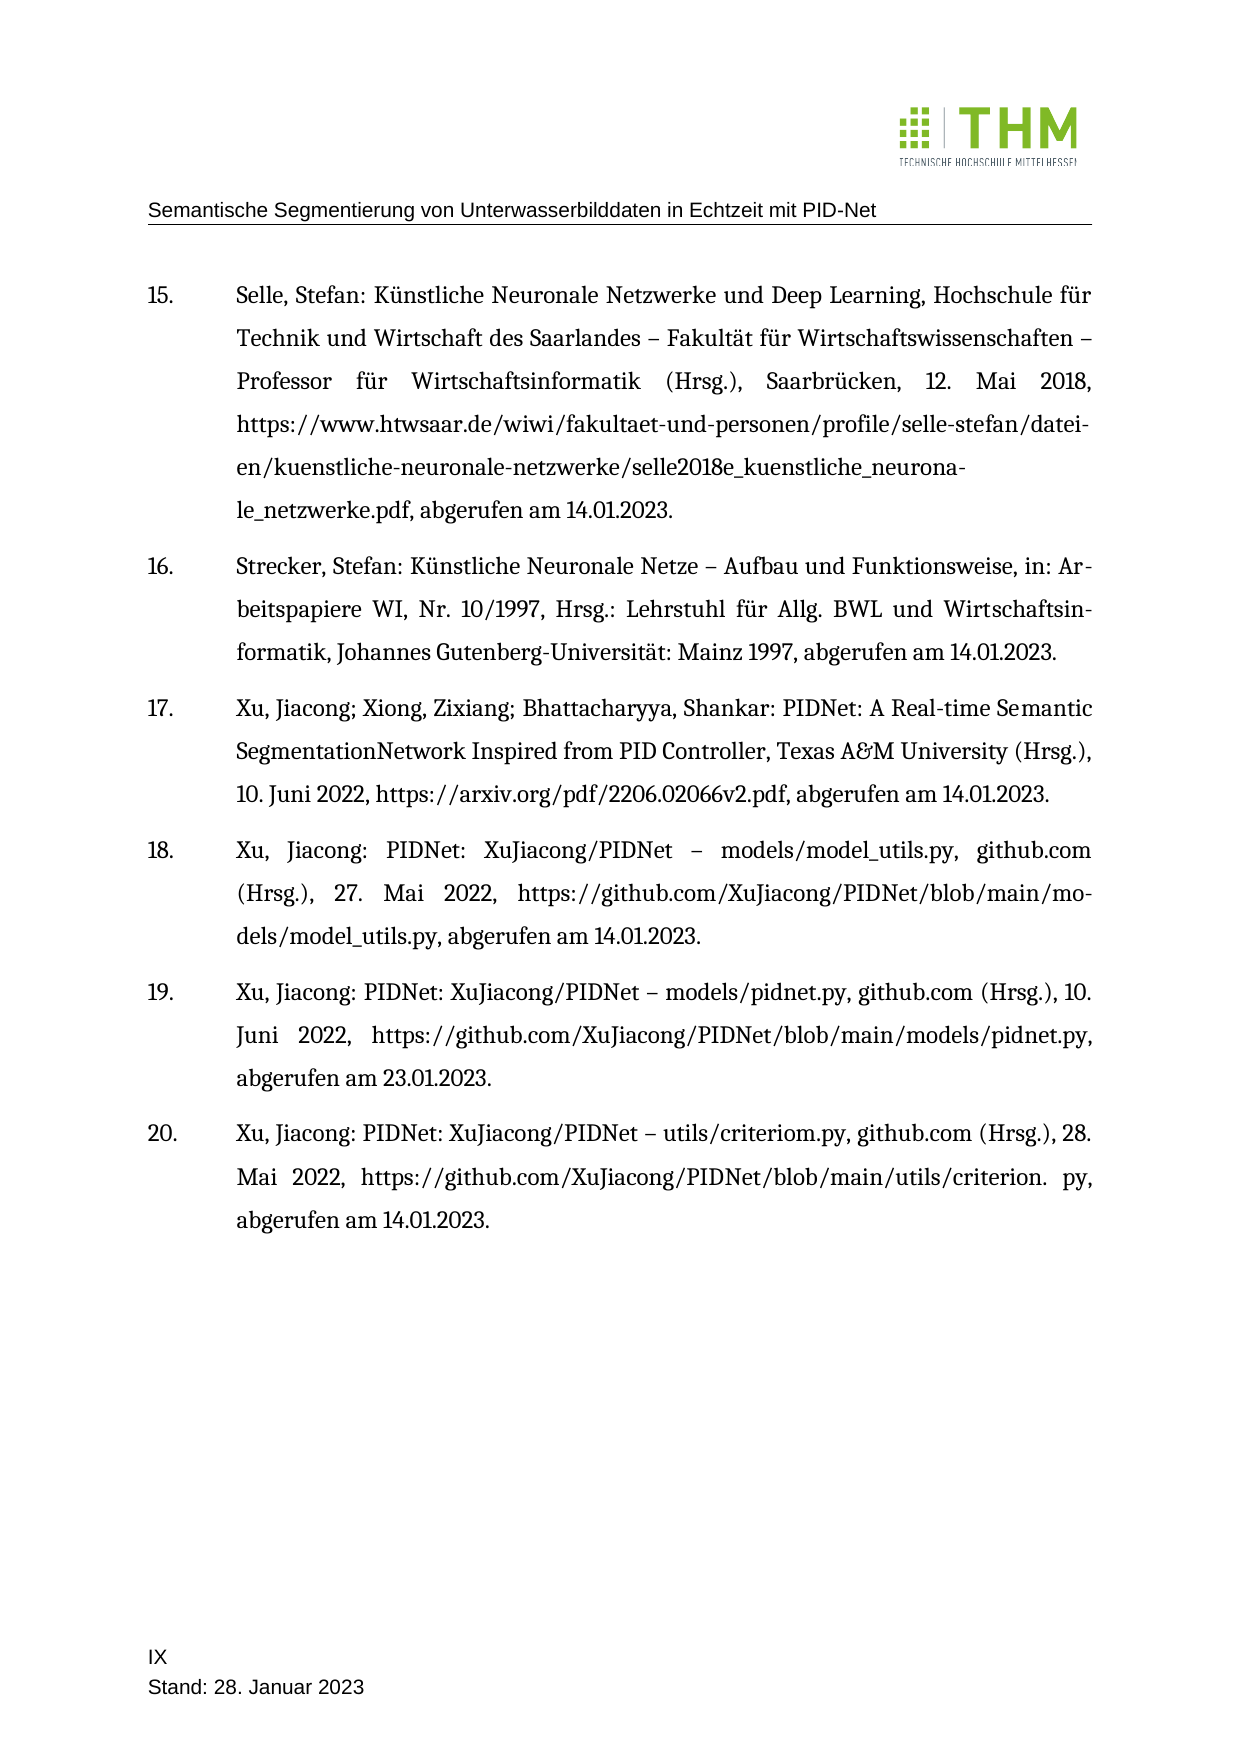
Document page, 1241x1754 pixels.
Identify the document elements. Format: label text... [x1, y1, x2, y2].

list Strecker, Stefan: Künstliche Neuronale Netze – Aufbau und Funktionsweise, in: Arbeitspapiere WI, Nr. 10/1997, Hrsg.: Lehrstuhl für Allg. BWL und Wirtschaftsinformatik, Johannes Gutenberg-Universität: Mainz 1997, abgerufen am 14.01.2023. [148, 552, 1092, 667]
list Selle, Stefan: Künstliche Neuronale Netzwerke und Deep Learning, Hochschule für Technik und Wirtschaft des Saarlandes – Fakultät für Wirtschaftswissenschaften – Professor für Wirtschaftsinformatik (Hrsg.), Saarbrücken, 12. Mai 2018, https://www.htwsaar.de/wiwi/fakultaet-und-personen/profile/selle-stefan/dateien/kuenstliche-neuronale-netzwerke/selle2018e_kuenstliche_neuronale_netzwerke.pdf, abgerufen am 14.01.2023. [148, 281, 1092, 525]
list Xu, Jiacong: PIDNet: XuJiacong/PIDNet – models/model_utils.py, github.com (Hrsg.), 27. Mai 2022, https://github.com/XuJiacong/PIDNet/blob/main/models/model_utils.py, abgerufen am 14.01.2023. [148, 836, 1092, 951]
list Xu, Jiacong; Xiong, Zixiang; Bhattacharyya, Shankar: PIDNet: A Real-time Semantic SegmentationNetwork Inspired from PID Controller, Texas A&M University (Hrsg.), 10. Juni 2022, https://arxiv.org/pdf/2206.02066v2.pdf, abgerufen am 14.01.2023. [148, 694, 1092, 809]
list Xu, Jiacong: PIDNet: XuJiacong/PIDNet – utils/criteriom.py, github.com (Hrsg.), 28. Mai 2022, https://github.com/XuJiacong/PIDNet/blob/main/utils/criterion. py, abgerufen am 14.01.2023. [148, 1119, 1092, 1234]
list Xu, Jiacong: PIDNet: XuJiacong/PIDNet – models/pidnet.py, github.com (Hrsg.), 10. Juni 2022, https://github.com/XuJiacong/PIDNet/blob/main/models/pidnet.py, abgerufen am 23.01.2023. [148, 977, 1092, 1092]
picture [899, 107, 1077, 166]
